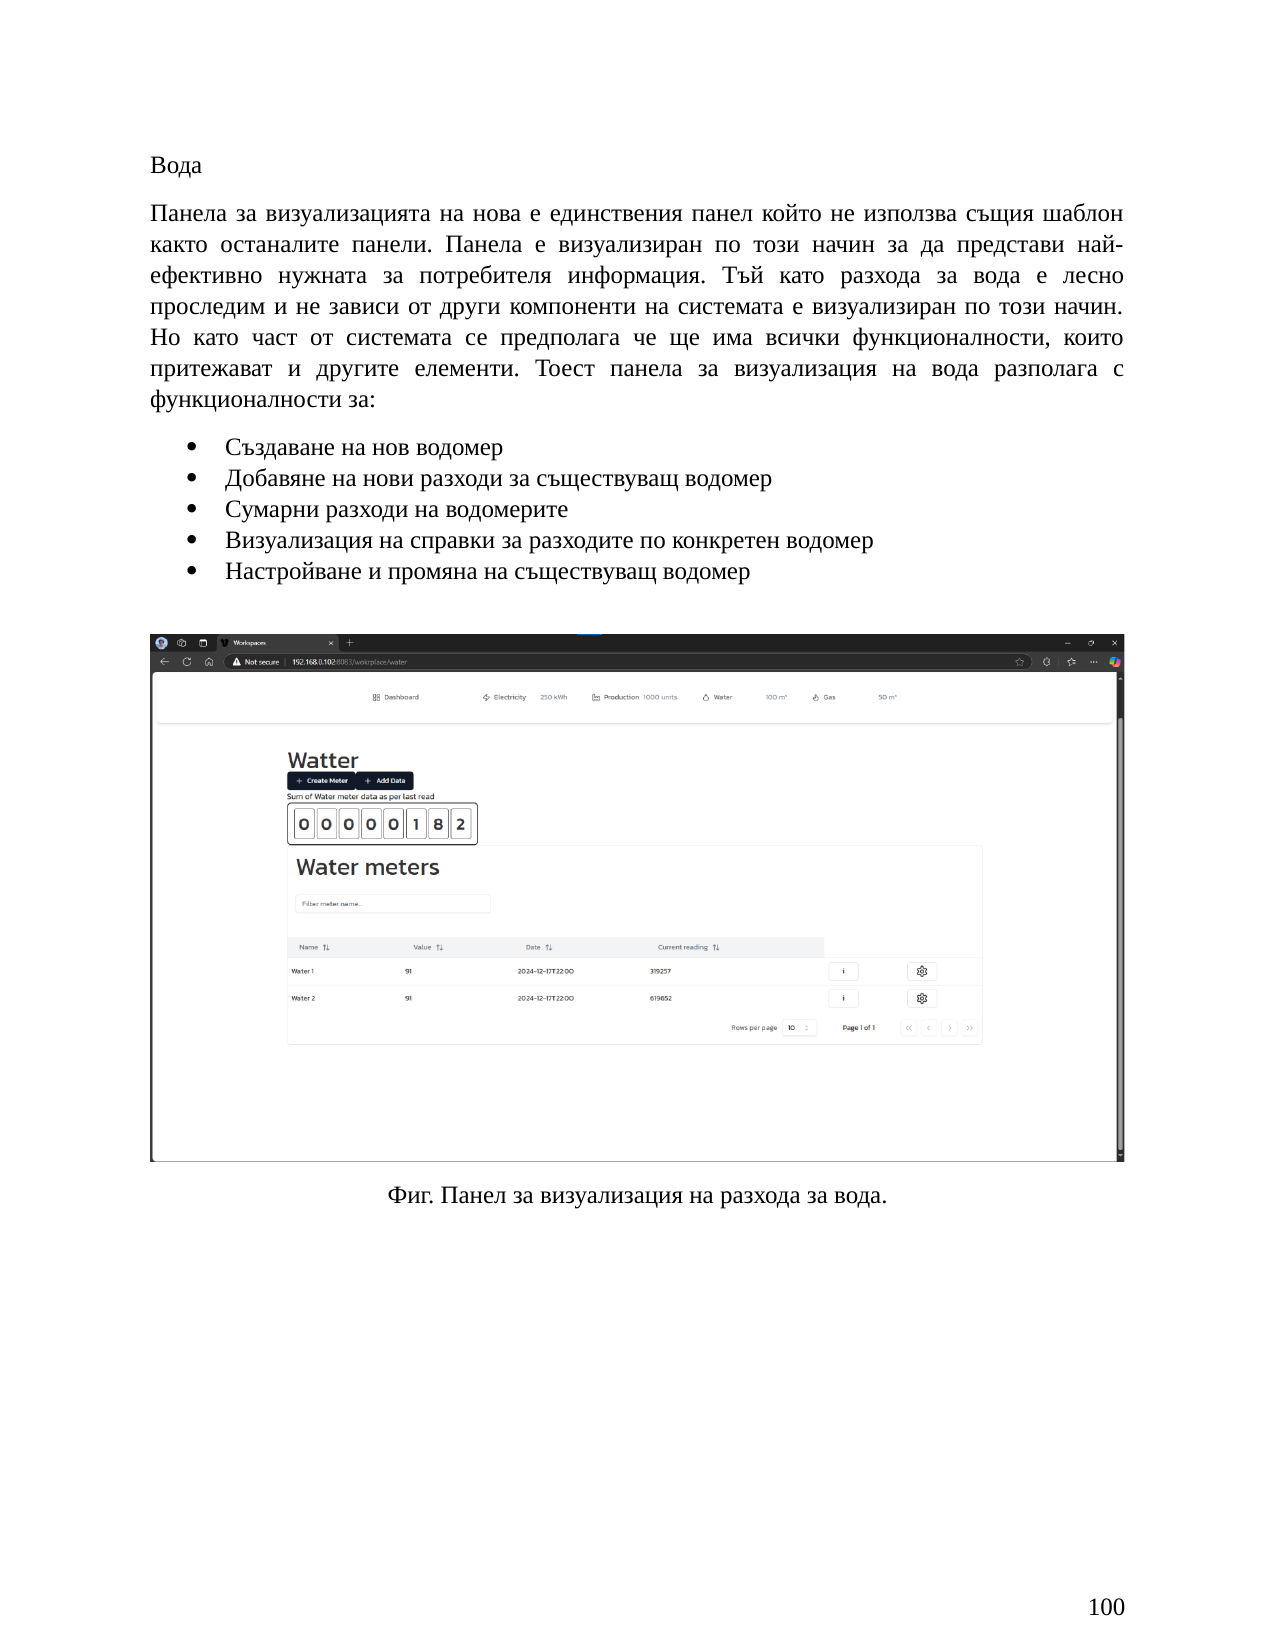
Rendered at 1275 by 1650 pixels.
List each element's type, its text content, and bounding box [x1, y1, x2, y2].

list Сумарни разходи на водомерите [187, 494, 1125, 522]
list Визуализация на справки за разходите по конкретен водомер [187, 525, 1125, 553]
list Настройване и промяна на съществуващ водомер [187, 556, 1125, 584]
picture [150, 634, 1125, 1162]
text Фиг. Панел за визуализация на разхода за вода. [150, 1181, 1125, 1209]
list Добавяне на нови разходи за съществуващ водомер [187, 463, 1125, 491]
list Създаване на нов водомер [187, 432, 1125, 460]
text Панела за визуализацията на нова е единствения панел който не използва същия шаблон както останалите панели. Панела е визуализиран по този начин за да представи най-ефективно нужната за потребителя информация. Тъй като разхода за вода е лесно проследим и не зависи от други компоненти на системата е визуализиран по този начин. Но като част от системата се предполага че ще има всички функционалности, които притежават и другите елементи. Тоест панела за визуализация на вода разполага с функционалности за: [150, 198, 1125, 413]
text Вода [150, 150, 1125, 179]
